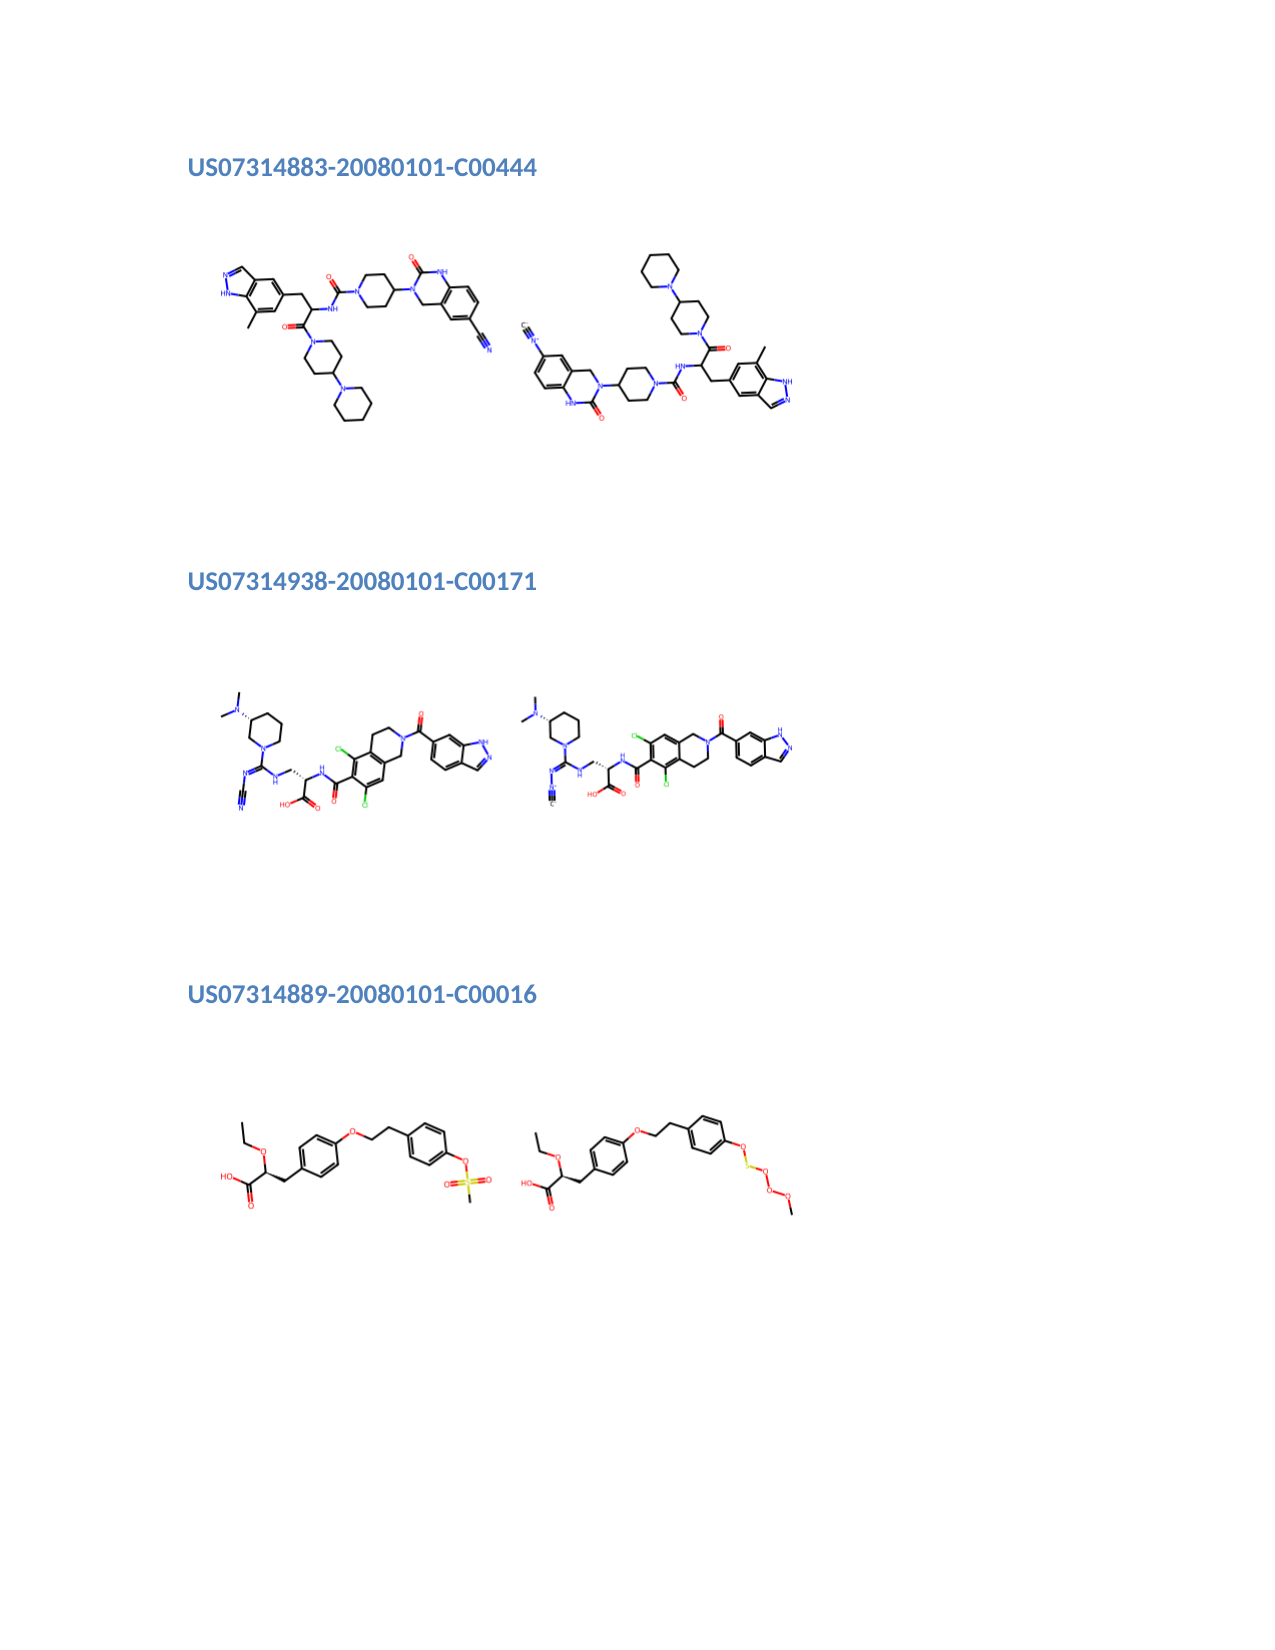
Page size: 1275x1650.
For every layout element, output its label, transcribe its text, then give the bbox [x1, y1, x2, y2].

subtitle US07314938-20080101-C00171 [187, 564, 1087, 597]
subtitle US07314889-20080101-C00016 [187, 977, 1087, 1010]
subtitle US07314883-20080101-C00444 [187, 150, 1087, 183]
picture [206, 1015, 807, 1316]
picture [206, 187, 807, 488]
picture [206, 601, 807, 902]
